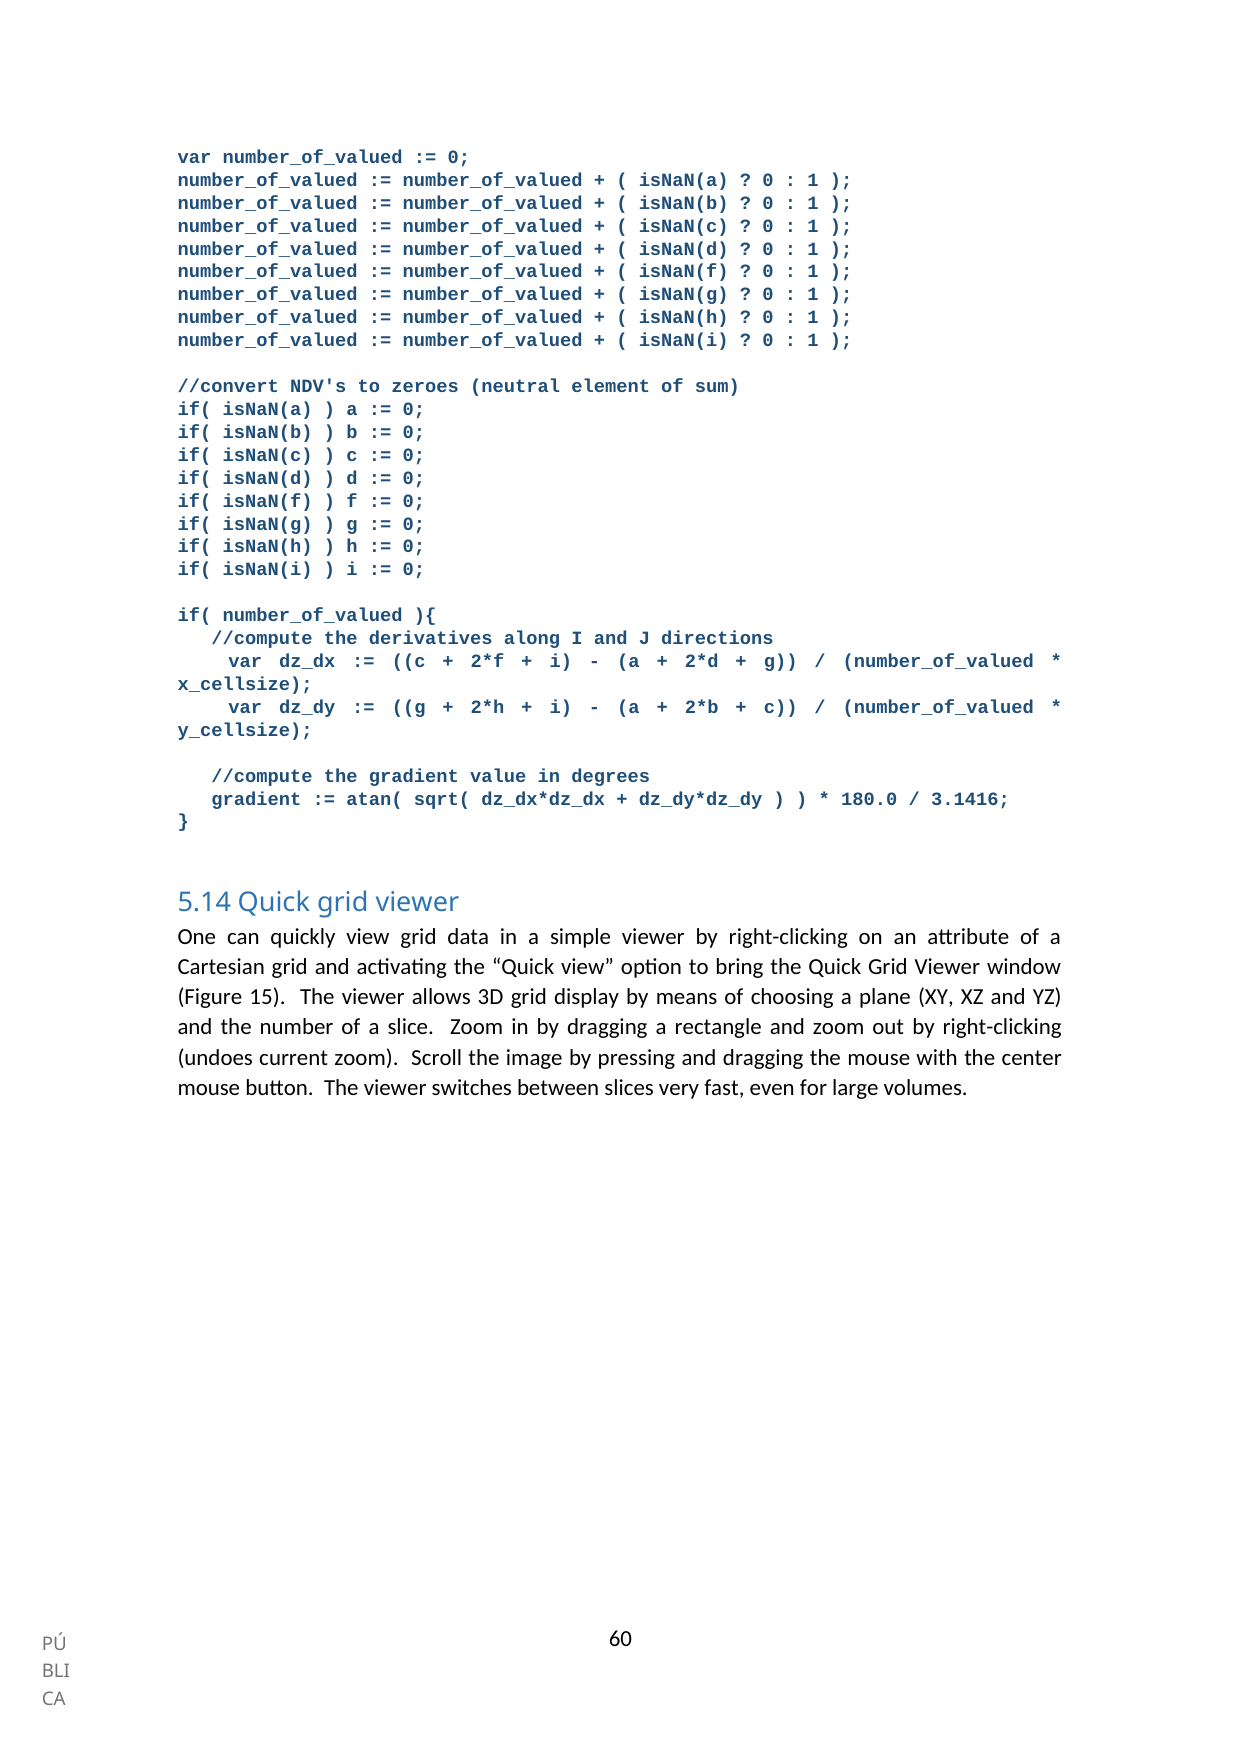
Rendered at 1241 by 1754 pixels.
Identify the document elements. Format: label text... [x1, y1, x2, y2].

text if( isNaN(d) ) d := 0; [177, 468, 1063, 490]
text if( isNaN(c) ) c := 0; [177, 446, 1063, 467]
text //convert NDV's to zeroes (neutral element of sum) [177, 377, 1063, 398]
text number_of_valued := number_of_valued + ( isNaN(b) ? 0 : 1 ); [177, 193, 1063, 215]
text if( isNaN(f) ) f := 0; [177, 491, 1063, 513]
text number_of_valued := number_of_valued + ( isNaN(d) ? 0 : 1 ); [177, 239, 1063, 261]
text number_of_valued := number_of_valued + ( isNaN(i) ? 0 : 1 ); [177, 331, 1063, 352]
text gradient := atan( sqrt( dz_dx*dz_dx + dz_dy*dz_dy ) ) * 180.0 / 3.1416; [177, 789, 1063, 811]
subtitle Quick grid viewer [177, 882, 1063, 919]
text var dz_dx := ((c + 2*f + i) - (a + 2*d + g)) / (number_of_valued * x_cellsize); [177, 652, 1063, 696]
text if( isNaN(i) ) i := 0; [177, 560, 1063, 581]
text if( isNaN(h) ) h := 0; [177, 537, 1063, 558]
text if( isNaN(g) ) g := 0; [177, 514, 1063, 536]
text } [177, 812, 1063, 833]
text //compute the derivatives along I and J directions [177, 629, 1063, 650]
text number_of_valued := number_of_valued + ( isNaN(h) ? 0 : 1 ); [177, 308, 1063, 329]
text number_of_valued := number_of_valued + ( isNaN(c) ? 0 : 1 ); [177, 216, 1063, 238]
text //compute the gradient value in degrees [177, 766, 1063, 788]
text number_of_valued := number_of_valued + ( isNaN(f) ? 0 : 1 ); [177, 262, 1063, 283]
text if( isNaN(b) ) b := 0; [177, 423, 1063, 444]
text number_of_valued := number_of_valued + ( isNaN(g) ? 0 : 1 ); [177, 285, 1063, 306]
text var dz_dy := ((g + 2*h + i) - (a + 2*b + c)) / (number_of_valued * y_cellsize); [177, 698, 1063, 742]
text if( number_of_valued ){ [177, 606, 1063, 627]
text One can quickly view grid data in a simple viewer by right-clicking on an attribute of a Cartesian grid and activating the “Quick view” option to bring the Quick Grid Viewer window (Figure 15). The viewer allows 3D grid display by means of choosing a plane (XY, XZ and YZ) and the number of a slice. Zoom in by dragging a rectangle and zoom out by right-clicking (undoes current zoom). Scroll the image by pressing and dragging the mouse with the center mouse button. The viewer switches between slices very fast, even for large volumes. [177, 922, 1063, 1101]
text number_of_valued := number_of_valued + ( isNaN(a) ? 0 : 1 ); [177, 171, 1063, 192]
text if( isNaN(a) ) a := 0; [177, 400, 1063, 421]
text var number_of_valued := 0; [177, 148, 1063, 169]
